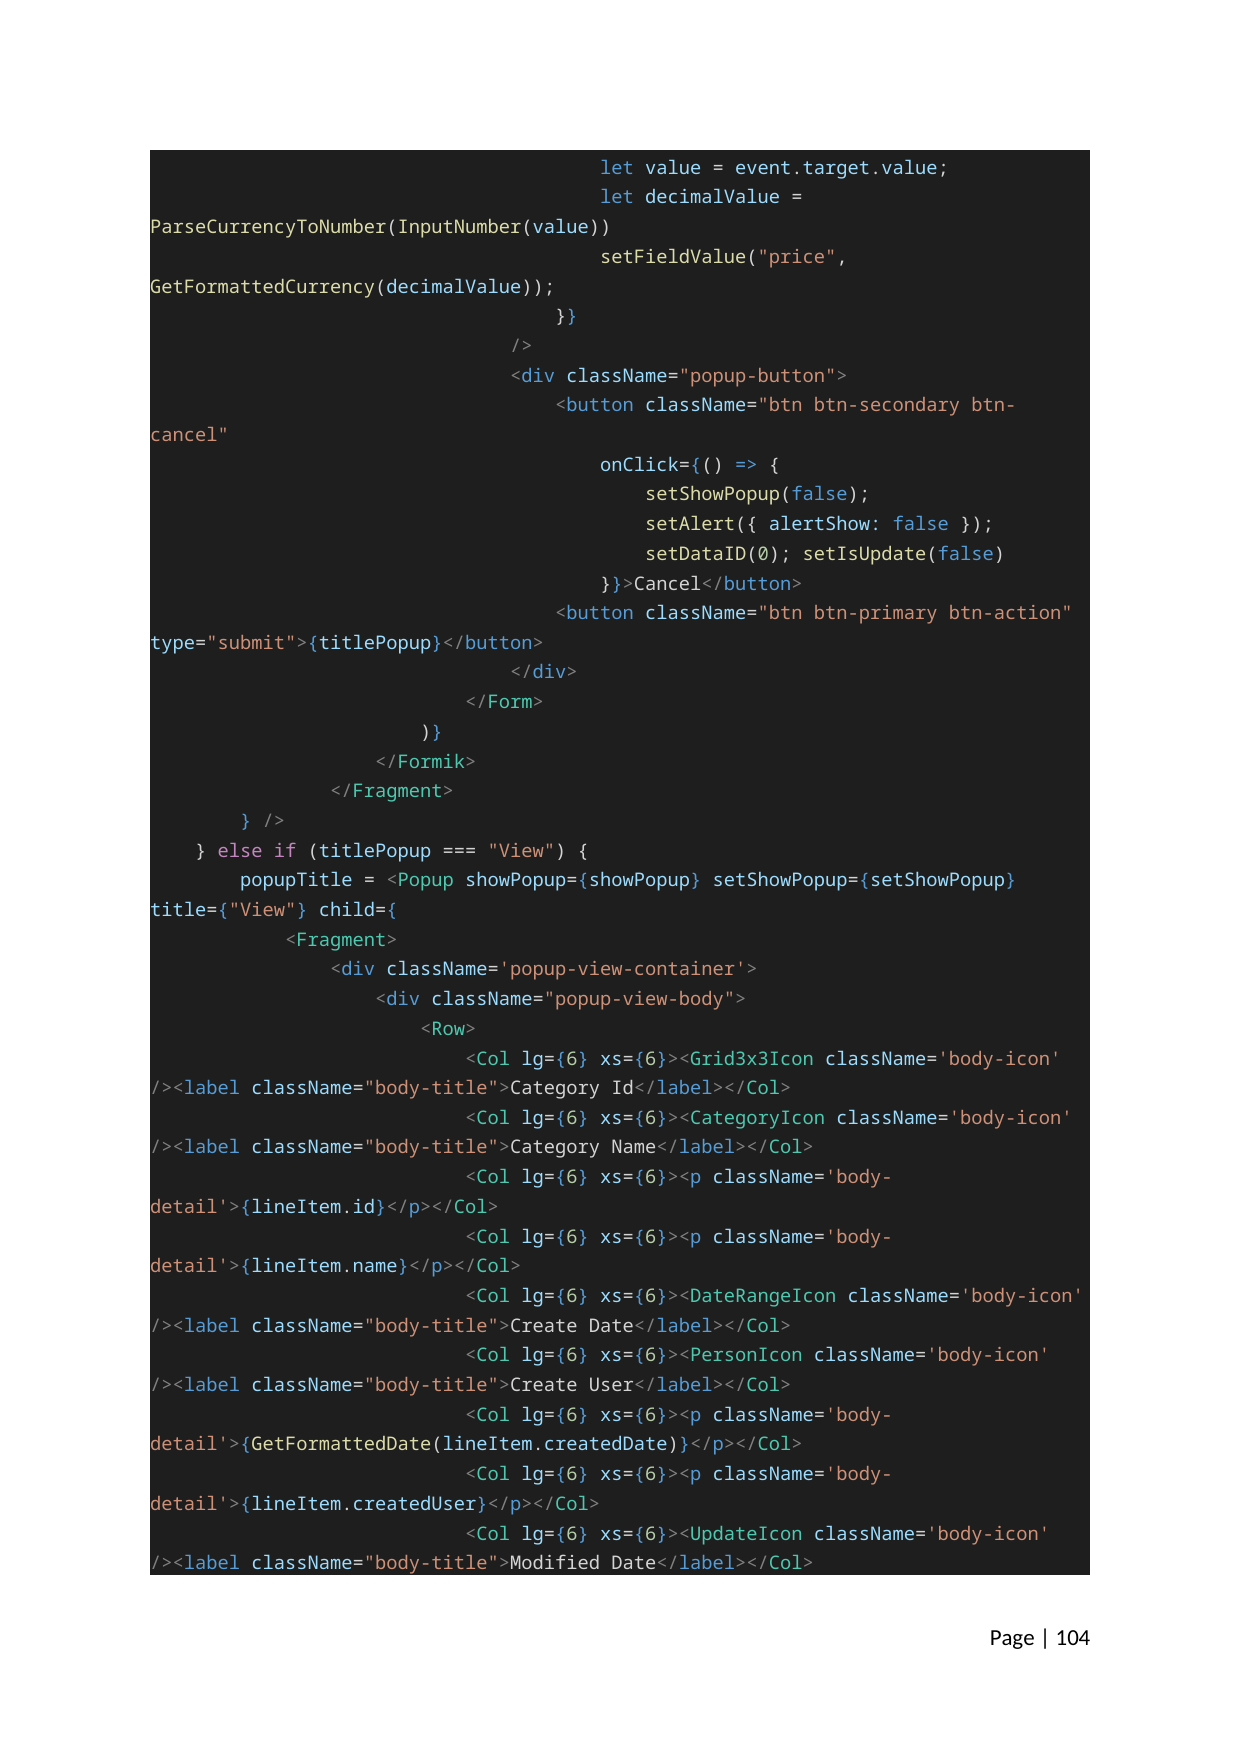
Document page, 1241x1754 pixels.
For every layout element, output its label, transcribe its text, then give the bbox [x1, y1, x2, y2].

text </Form> [150, 684, 1090, 714]
text <Col lg={6} xs={6}><PersonIcon className='body-icon' /><label className="body-title">Create User</label></Col> [150, 1337, 1090, 1397]
text onClick={() => { [150, 447, 1090, 477]
text )} [150, 714, 1090, 744]
text </div> [150, 655, 1090, 684]
text </Fragment> [150, 773, 1090, 803]
text </Formik> [150, 744, 1090, 773]
text setFieldValue("price", GetFormattedCurrency(decimalValue)); [150, 239, 1090, 298]
text <Col lg={6} xs={6}><p className='body-detail'>{lineItem.createdUser}</p></Col> [150, 1456, 1090, 1516]
text <Row> [150, 1011, 1090, 1041]
text <Col lg={6} xs={6}><CategoryIcon className='body-icon' /><label className="body-title">Category Name</label></Col> [150, 1100, 1090, 1159]
text popupTitle = <Popup showPopup={showPopup} setShowPopup={setShowPopup} title={"View"} child={ [150, 862, 1090, 922]
text <Col lg={6} xs={6}><UpdateIcon className='body-icon' /><label className="body-title">Modified Date</label></Col> [150, 1516, 1090, 1575]
text } else if (titlePopup === "View") { [150, 833, 1090, 862]
text /> [150, 328, 1090, 358]
text setShowPopup(false); [150, 477, 1090, 506]
text let decimalValue = ParseCurrencyToNumber(InputNumber(value)) [150, 180, 1090, 239]
text let value = event.target.value; [150, 150, 1090, 180]
text <button className="btn btn-primary btn-action" type="submit">{titlePopup}</button> [150, 595, 1090, 655]
text }}>Cancel</button> [150, 566, 1090, 595]
text <div className='popup-view-container'> [150, 952, 1090, 981]
text <Col lg={6} xs={6}><Grid3x3Icon className='body-icon' /><label className="body-title">Category Id</label></Col> [150, 1041, 1090, 1100]
text <Col lg={6} xs={6}><DateRangeIcon className='body-icon' /><label className="body-title">Create Date</label></Col> [150, 1278, 1090, 1337]
text setDataID(0); setIsUpdate(false) [150, 536, 1090, 566]
text <Fragment> [150, 922, 1090, 952]
text }} [150, 298, 1090, 328]
text <Col lg={6} xs={6}><p className='body-detail'>{lineItem.id}</p></Col> [150, 1159, 1090, 1219]
text <button className="btn btn-secondary btn-cancel" [150, 387, 1090, 447]
text <Col lg={6} xs={6}><p className='body-detail'>{GetFormattedDate(lineItem.createdDate)}</p></Col> [150, 1397, 1090, 1456]
text } /> [150, 803, 1090, 833]
text <div className="popup-view-body"> [150, 981, 1090, 1011]
text <Col lg={6} xs={6}><p className='body-detail'>{lineItem.name}</p></Col> [150, 1219, 1090, 1278]
text setAlert({ alertShow: false }); [150, 506, 1090, 536]
text <div className="popup-button"> [150, 358, 1090, 387]
